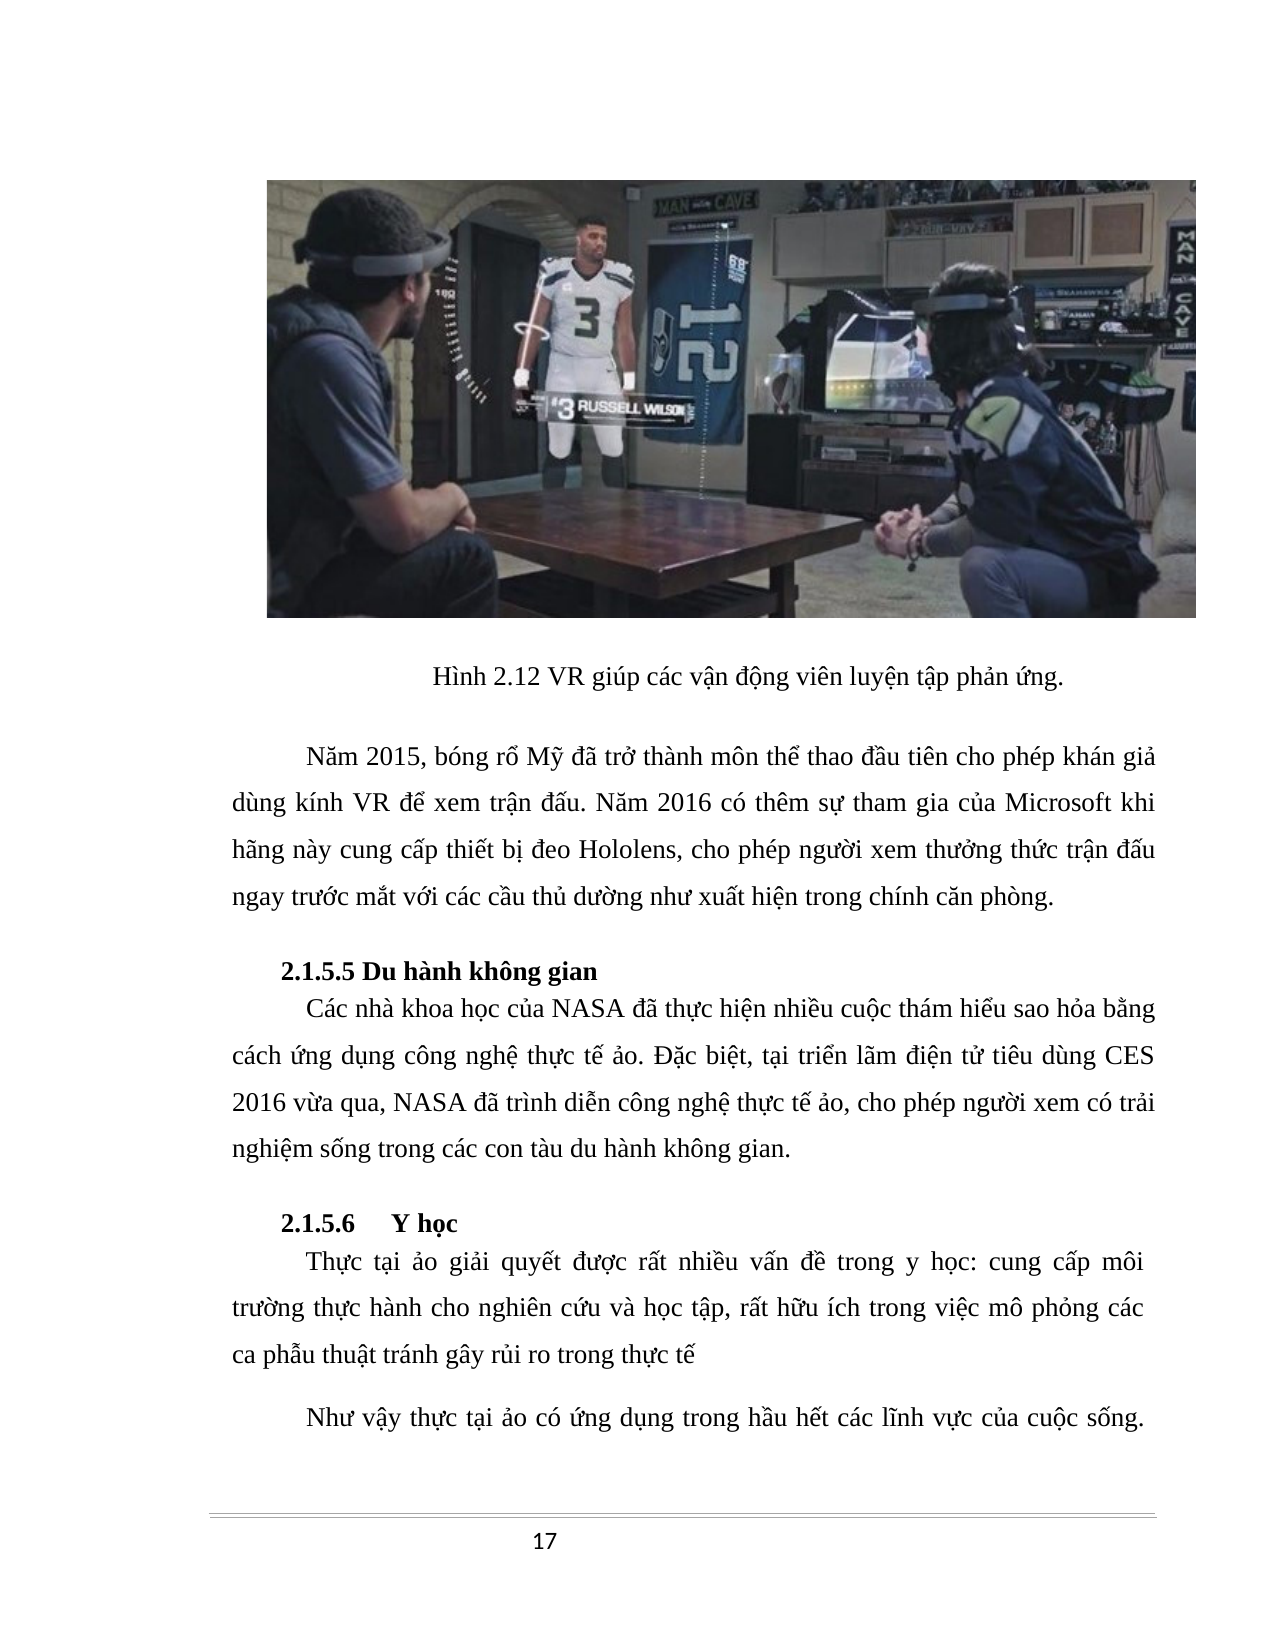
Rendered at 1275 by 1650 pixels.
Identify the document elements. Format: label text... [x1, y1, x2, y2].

text Thực tại ảo giải quyết được rất nhiều vấn đề trong y học: cung cấp môi trường thực hành cho nghiên cứu và học tập, rất hữu ích trong việc mô phỏng các ca phẫu thuật tránh gây rủi ro trong thực tế [232, 1245, 1145, 1369]
table_cell Hình 2.12 VR giúp các vận động viên luyện tập phản ứng. [168, 649, 1196, 737]
table_header [168, 177, 1196, 649]
subtitle Y học [281, 1207, 1157, 1238]
text Các nhà khoa học của NASA đã thực hiện nhiều cuộc thám hiểu sao hỏa bằng cách ứng dụng công nghệ thực tế ảo. Đặc biệt, tại triển lãm điện tử tiêu dùng CES 2016 vừa qua, NASA đã trình diễn công nghệ thực tế ảo, cho phép người xem có trải nghiệm sống trong các con tàu du hành không gian. [232, 992, 1157, 1163]
picture [266, 180, 1196, 618]
text Năm 2015, bóng rổ Mỹ đã trở thành môn thể thao đầu tiên cho phép khán giả dùng kính VR để xem trận đấu. Năm 2016 có thêm sự tham gia của Microsoft khi hãng này cung cấp thiết bị đeo Hololens, cho phép người xem thưởng thức trận đấu ngay trước mắt với các cầu thủ dường như xuất hiện trong chính căn phòng. [232, 740, 1157, 911]
subtitle 2.1.5.5 Du hành không gian [281, 954, 1157, 986]
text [232, 1401, 1146, 1433]
